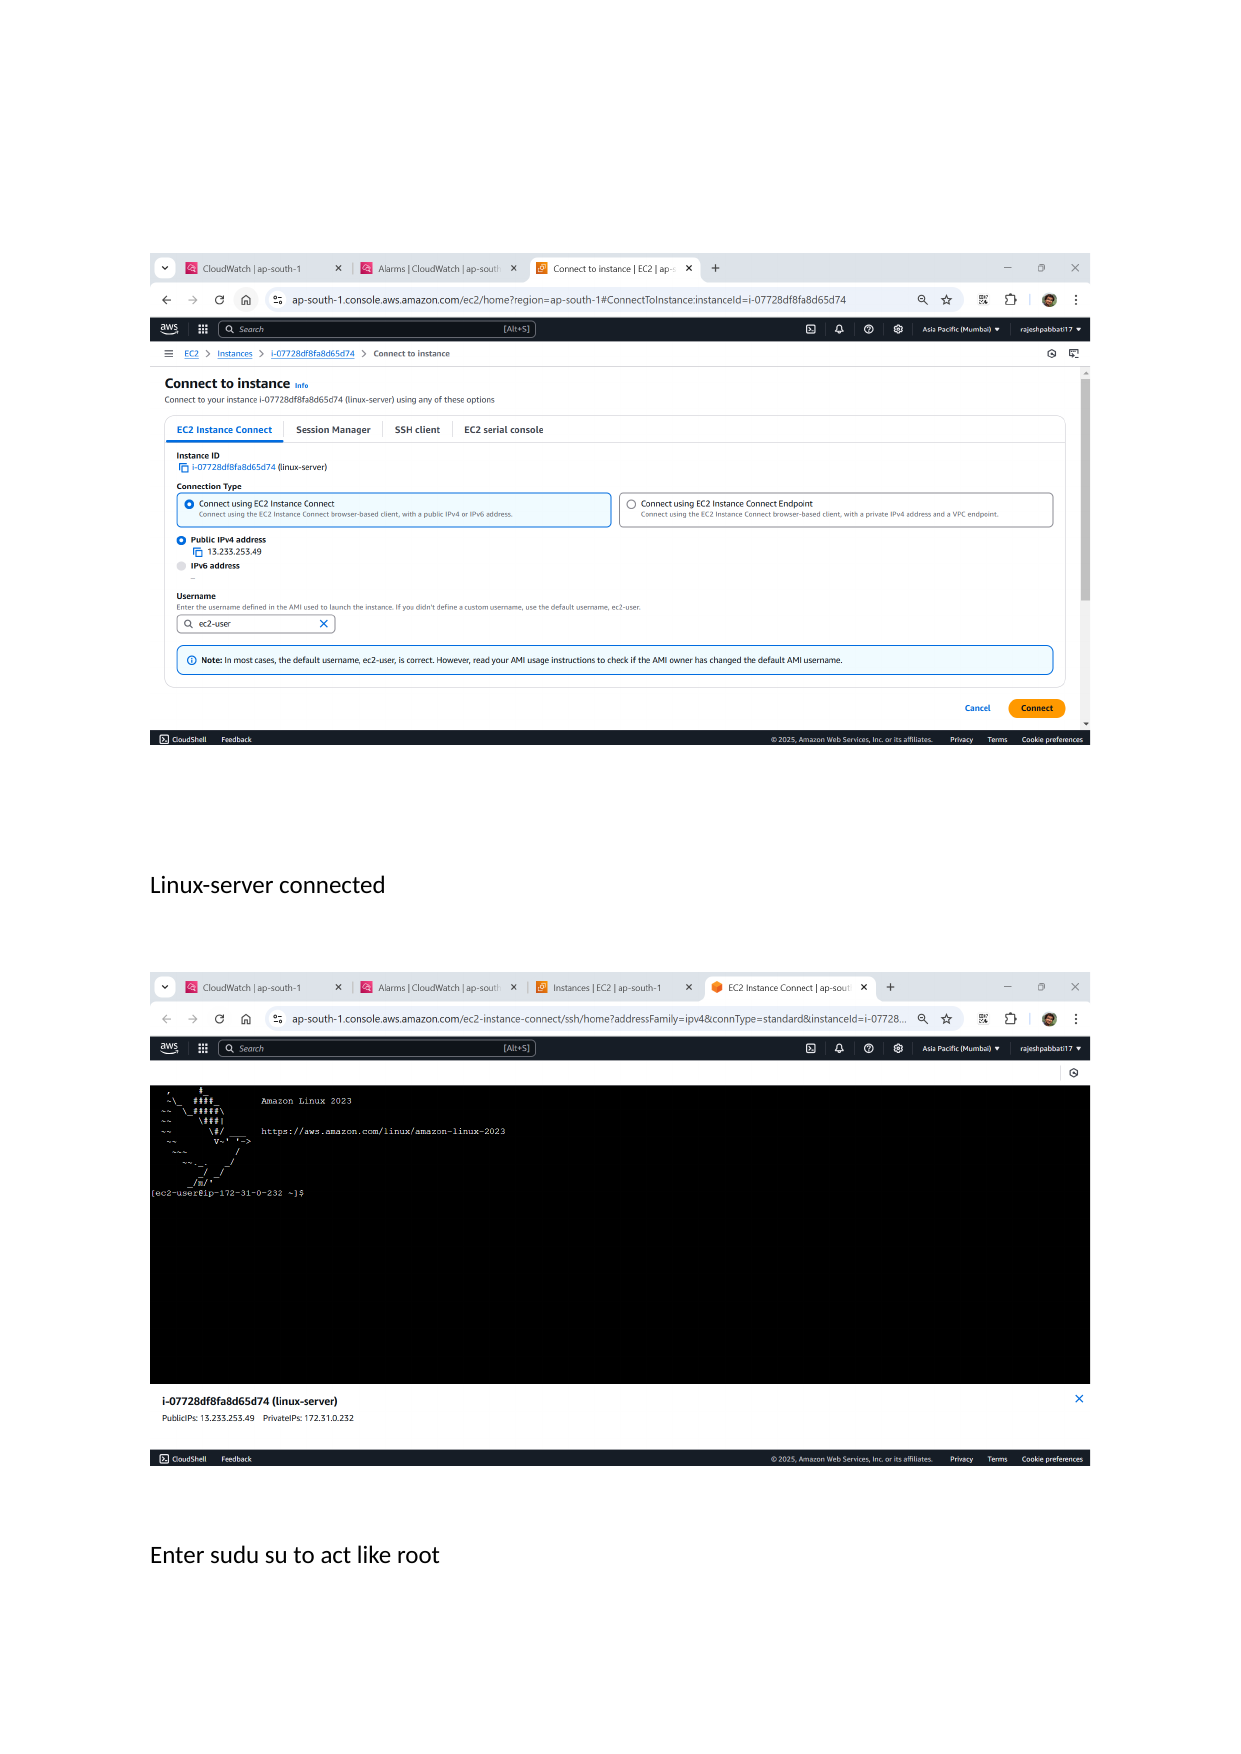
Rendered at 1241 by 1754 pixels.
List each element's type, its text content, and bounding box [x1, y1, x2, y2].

text Linux-server connected [150, 869, 1090, 900]
text Enter sudu su to act like root [150, 1539, 1090, 1569]
picture [150, 972, 1091, 1466]
picture [150, 253, 1091, 745]
